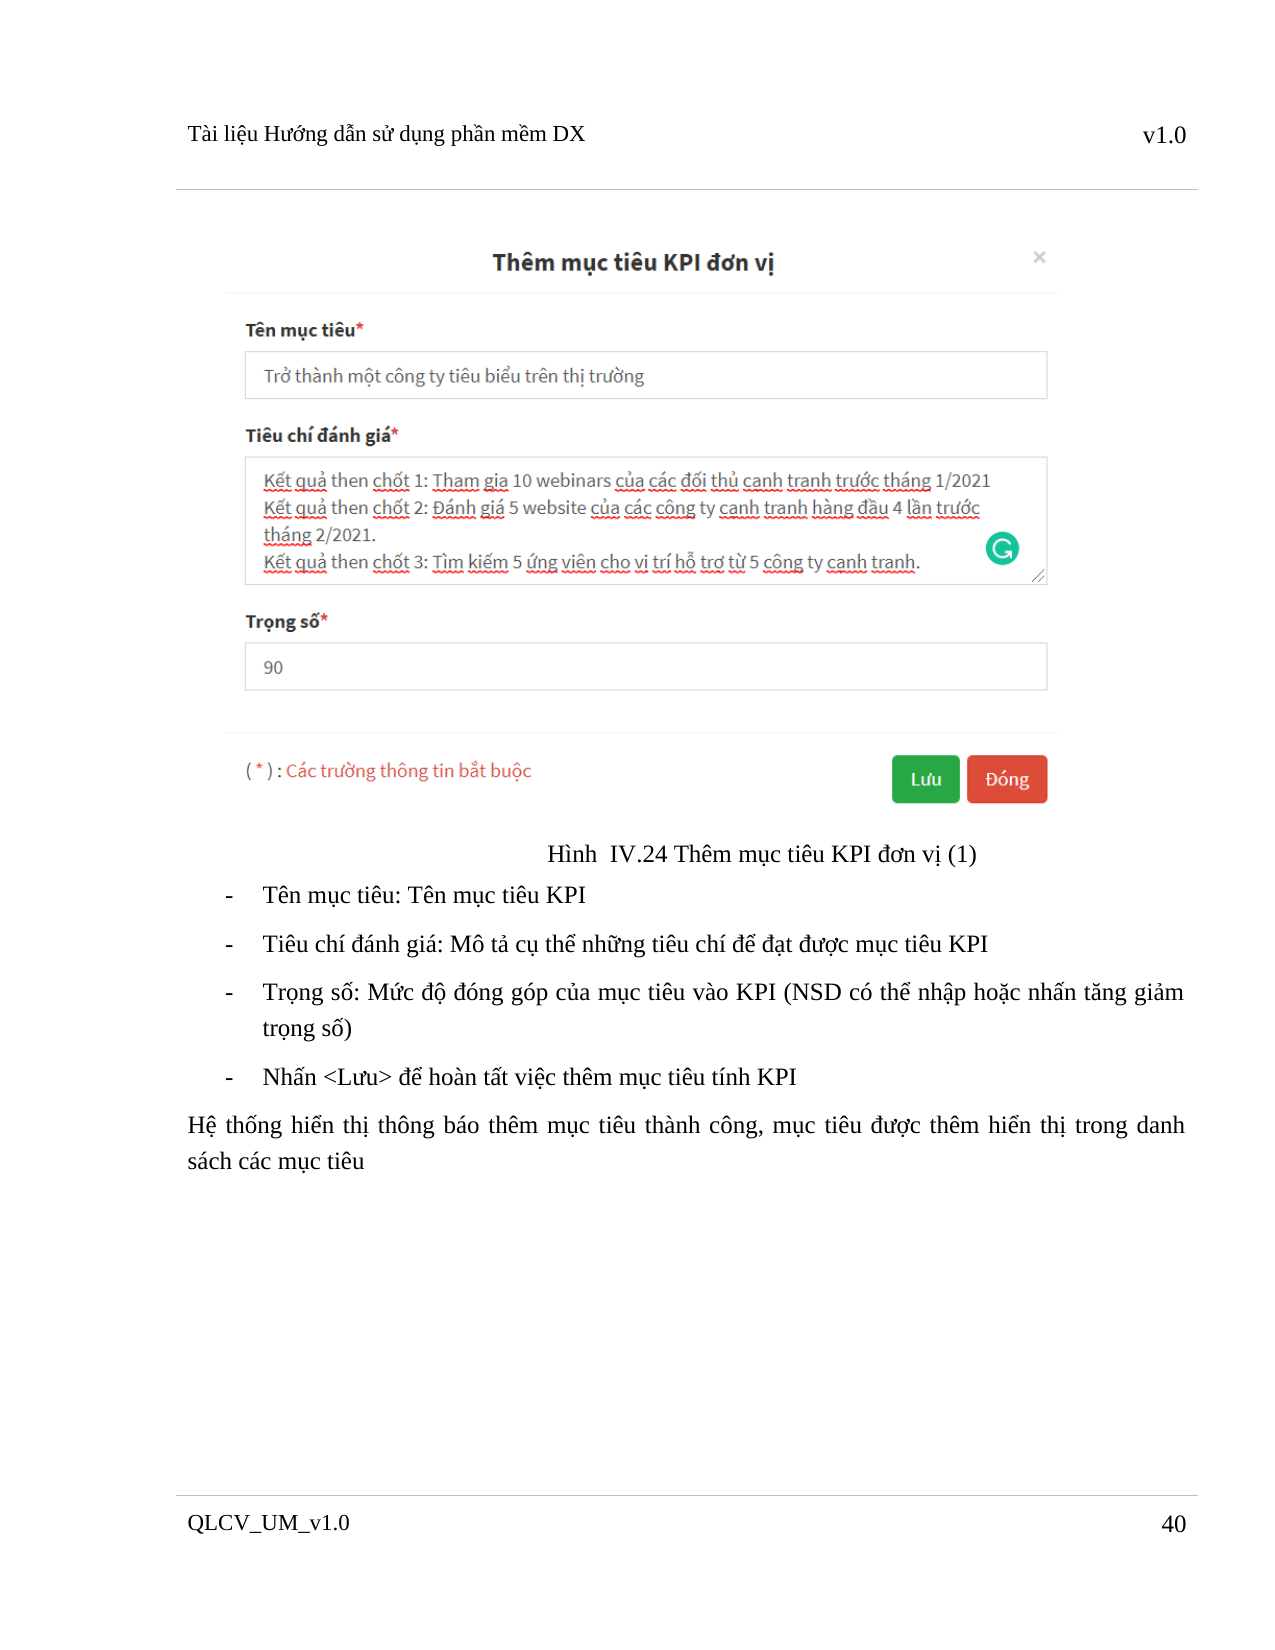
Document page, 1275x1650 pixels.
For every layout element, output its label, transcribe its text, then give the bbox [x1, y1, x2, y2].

text Hệ thống hiển thị thông báo thêm mục tiêu thành công, mục tiêu được thêm hiển thị trong danh sách các mục tiêu [187, 1110, 1186, 1175]
list Tên mục tiêu: Tên mục tiêu KPI [225, 881, 1186, 909]
picture [225, 230, 1060, 820]
list Tiêu chí đánh giá: Mô tả cụ thể những tiêu chí để đạt được mục tiêu KPI [225, 929, 1186, 958]
list Trọng số: Mức độ đóng góp của mục tiêu vào KPI (NSD có thể nhập hoặc nhấn tăng giảm trọng số) [225, 977, 1186, 1042]
list Nhấn <Lưu> để hoàn tất việc thêm mục tiêu tính KPI [225, 1062, 1186, 1091]
